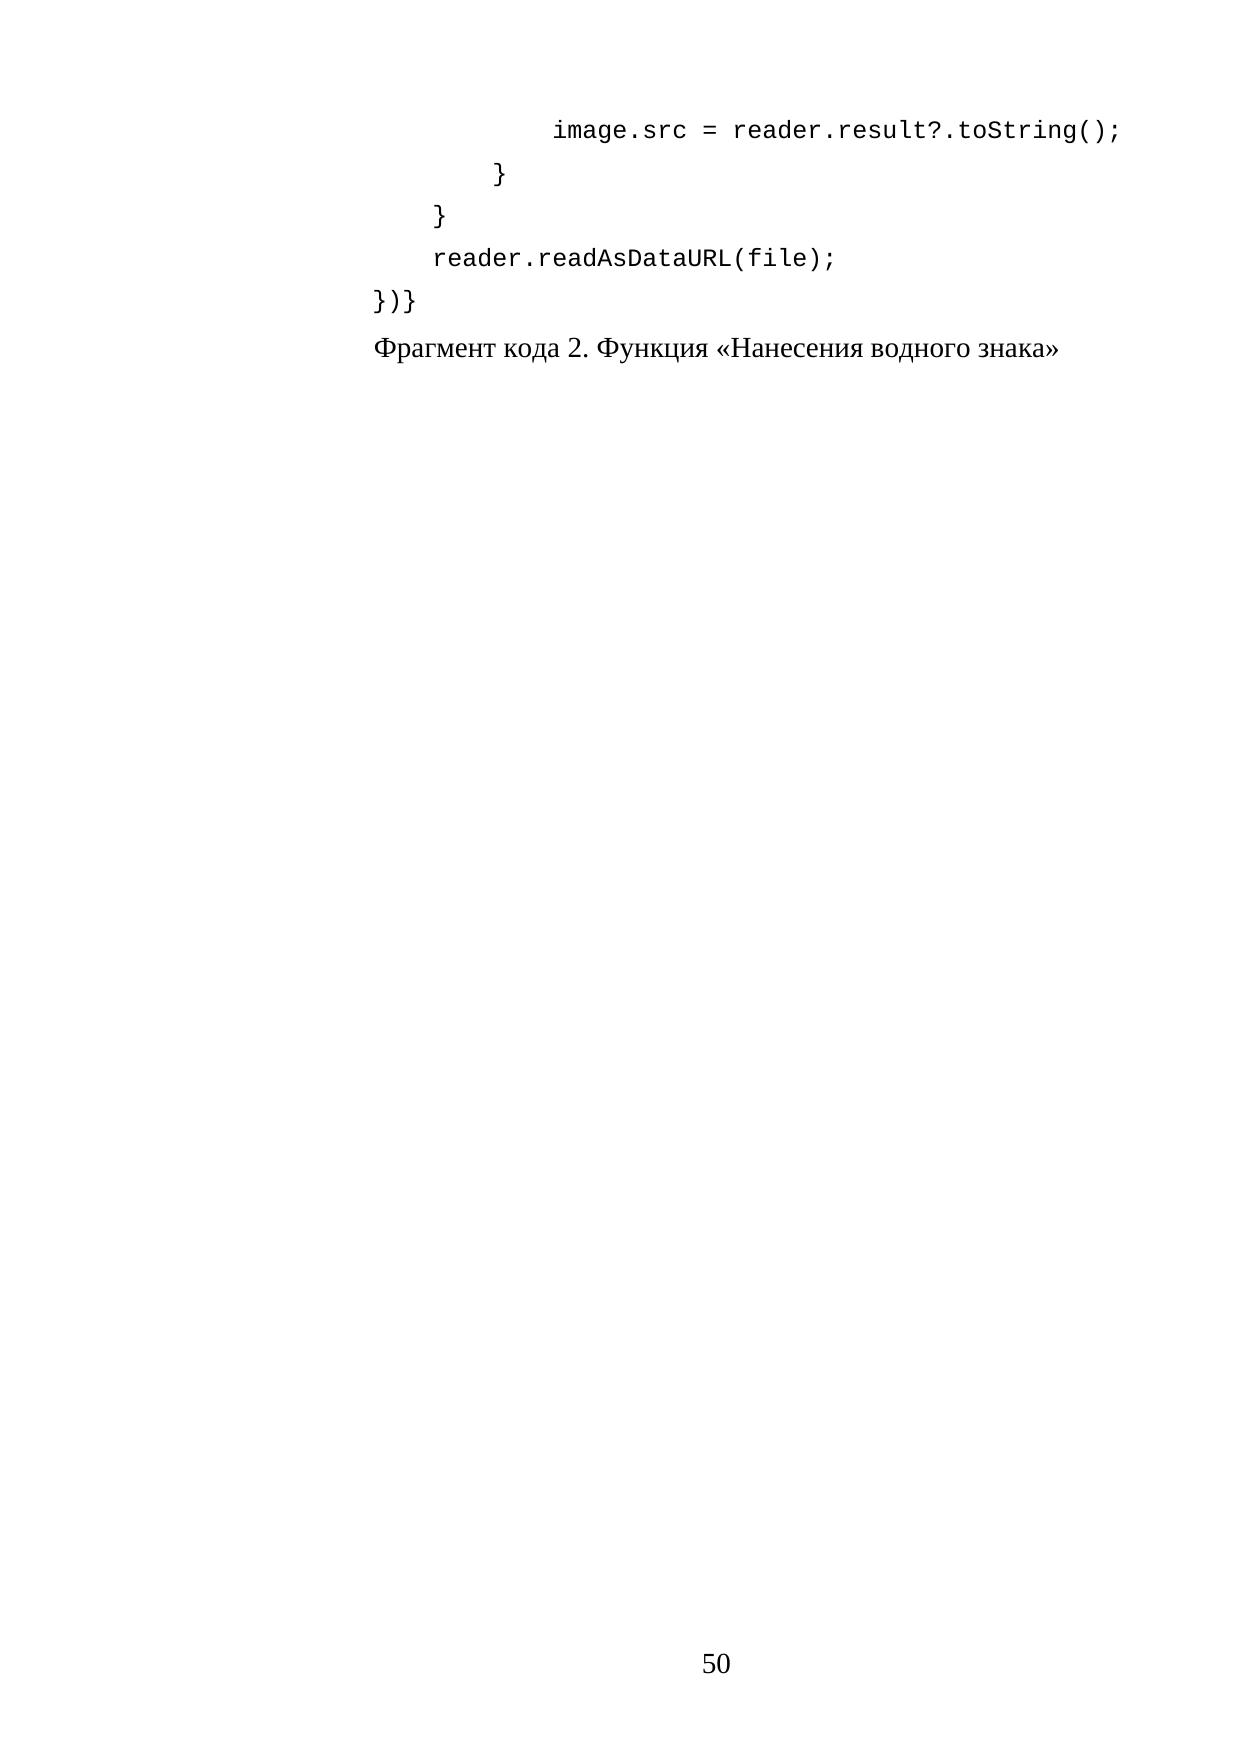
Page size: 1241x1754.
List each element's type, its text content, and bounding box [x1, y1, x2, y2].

text Фрагмент кода 2. Функция «Нанесения водного знака» [177, 331, 1181, 364]
text reader.readAsDataURL(file); [177, 246, 1181, 274]
text image.src = reader.result?.toString(); [177, 118, 1181, 146]
text } [177, 203, 1181, 231]
text } [177, 161, 1181, 189]
text })} [177, 288, 1181, 316]
